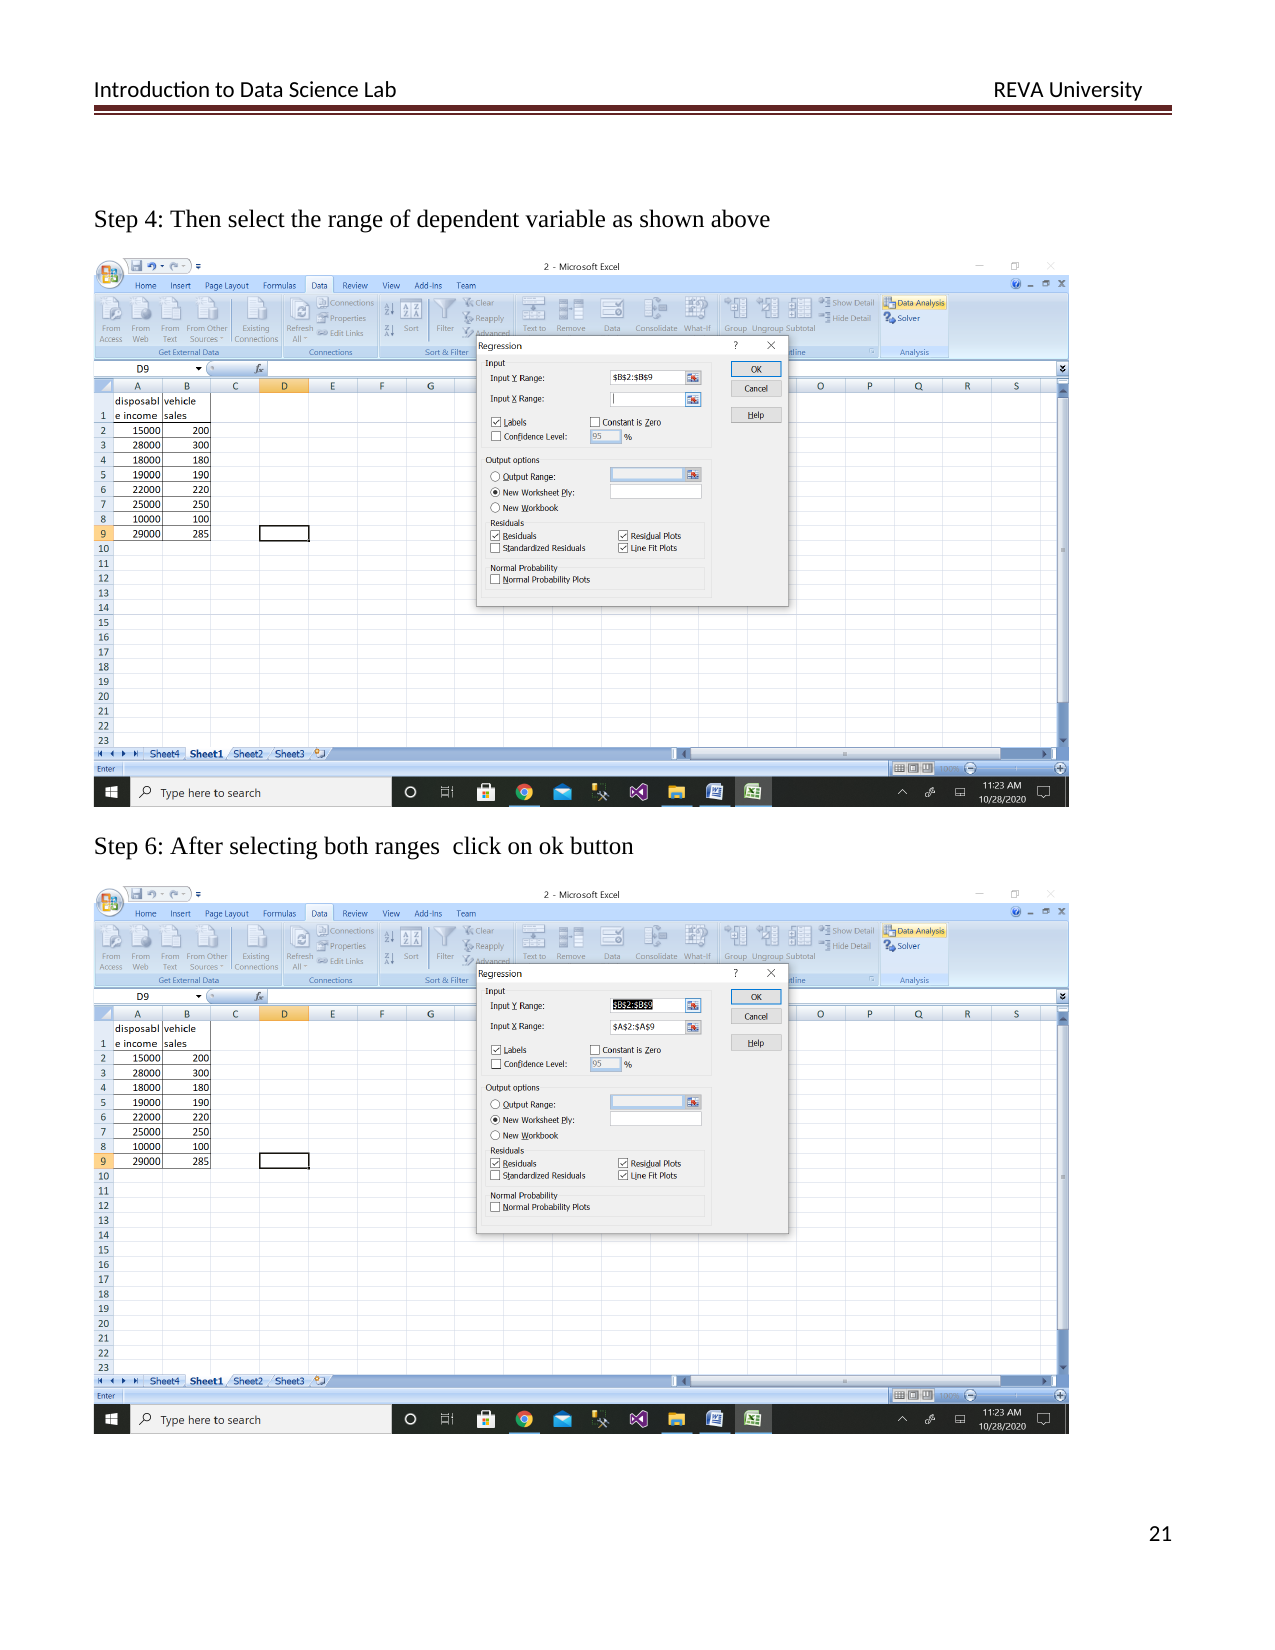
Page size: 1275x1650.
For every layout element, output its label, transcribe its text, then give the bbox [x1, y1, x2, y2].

text Step 4: Then select the range of dependent variable as shown above [94, 204, 1172, 233]
picture [93, 885, 1069, 1434]
picture [93, 257, 1069, 807]
text Step 6: After selecting both ranges click on ok button [94, 831, 1172, 860]
